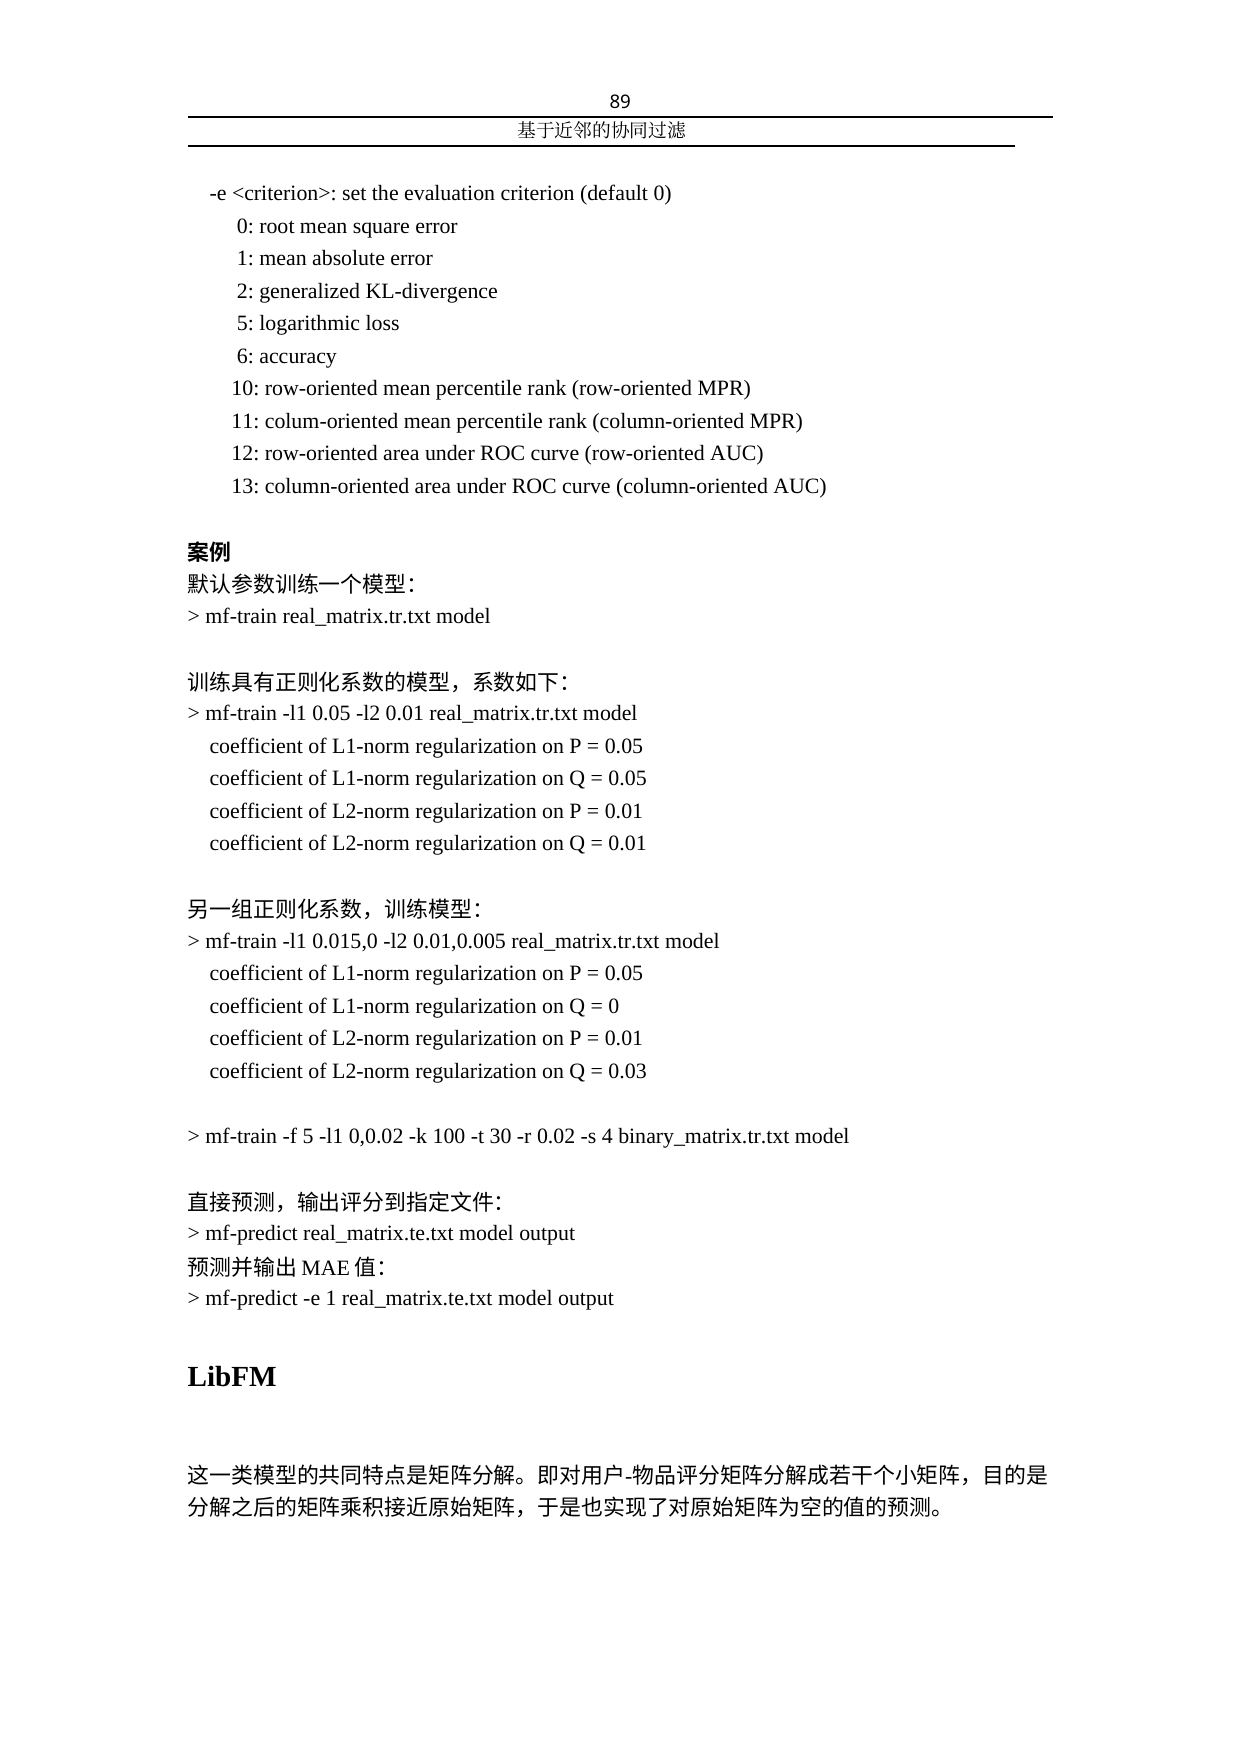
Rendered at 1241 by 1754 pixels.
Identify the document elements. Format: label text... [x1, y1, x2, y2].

text 1: mean absolute error [187, 242, 1053, 274]
text coefficient of L1-norm regularization on Q = 0 [187, 989, 1053, 1022]
text 预测并输出MAE值： [187, 1249, 1053, 1282]
text 0: root mean square error [187, 209, 1053, 242]
text 另一组正则化系数，训练模型： [187, 892, 1053, 924]
text 5: logarithmic loss [187, 307, 1053, 339]
text coefficient of L2-norm regularization on P = 0.01 [187, 794, 1053, 827]
text -e <criterion>: set the evaluation criterion (default 0) [187, 177, 1053, 209]
text 11: colum-oriented mean percentile rank (column-oriented MPR) [187, 404, 1053, 437]
text 13: column-oriented area under ROC curve (column-oriented AUC) [187, 469, 1053, 502]
text > mf-train real_matrix.tr.txt model [187, 599, 1053, 632]
text > mf-train -l1 0.05 -l2 0.01 real_matrix.tr.txt model [187, 697, 1053, 729]
text coefficient of L2-norm regularization on Q = 0.01 [187, 827, 1053, 859]
text coefficient of L1-norm regularization on P = 0.05 [187, 729, 1053, 762]
text 默认参数训练一个模型： [187, 567, 1053, 599]
text 这一类模型的共同特点是矩阵分解。即对用户-物品评分矩阵分解成若干个小矩阵，目的是分解之后的矩阵乘积接近原始矩阵，于是也实现了对原始矩阵为空的值的预测。 [187, 1457, 1053, 1522]
text 6: accuracy [187, 339, 1053, 372]
text > mf-train -f 5 -l1 0,0.02 -k 100 -t 30 -r 0.02 -s 4 binary_matrix.tr.txt model [187, 1119, 1053, 1152]
text 直接预测，输出评分到指定文件： [187, 1184, 1053, 1217]
text 2: generalized KL-divergence [187, 274, 1053, 307]
text 12: row-oriented area under ROC curve (row-oriented AUC) [187, 437, 1053, 469]
text coefficient of L2-norm regularization on Q = 0.03 [187, 1054, 1053, 1087]
text coefficient of L1-norm regularization on P = 0.05 [187, 957, 1053, 989]
text > mf-predict real_matrix.te.txt model output [187, 1217, 1053, 1249]
text > mf-train -l1 0.015,0 -l2 0.01,0.005 real_matrix.tr.txt model [187, 924, 1053, 957]
text > mf-predict -e 1 real_matrix.te.txt model output [187, 1282, 1053, 1314]
text 训练具有正则化系数的模型，系数如下： [187, 664, 1053, 697]
text coefficient of L2-norm regularization on P = 0.01 [187, 1022, 1053, 1054]
text 10: row-oriented mean percentile rank (row-oriented MPR) [187, 372, 1053, 404]
text 案例 [187, 534, 1053, 567]
subtitle LibFM [187, 1343, 1053, 1408]
text coefficient of L1-norm regularization on Q = 0.05 [187, 762, 1053, 794]
